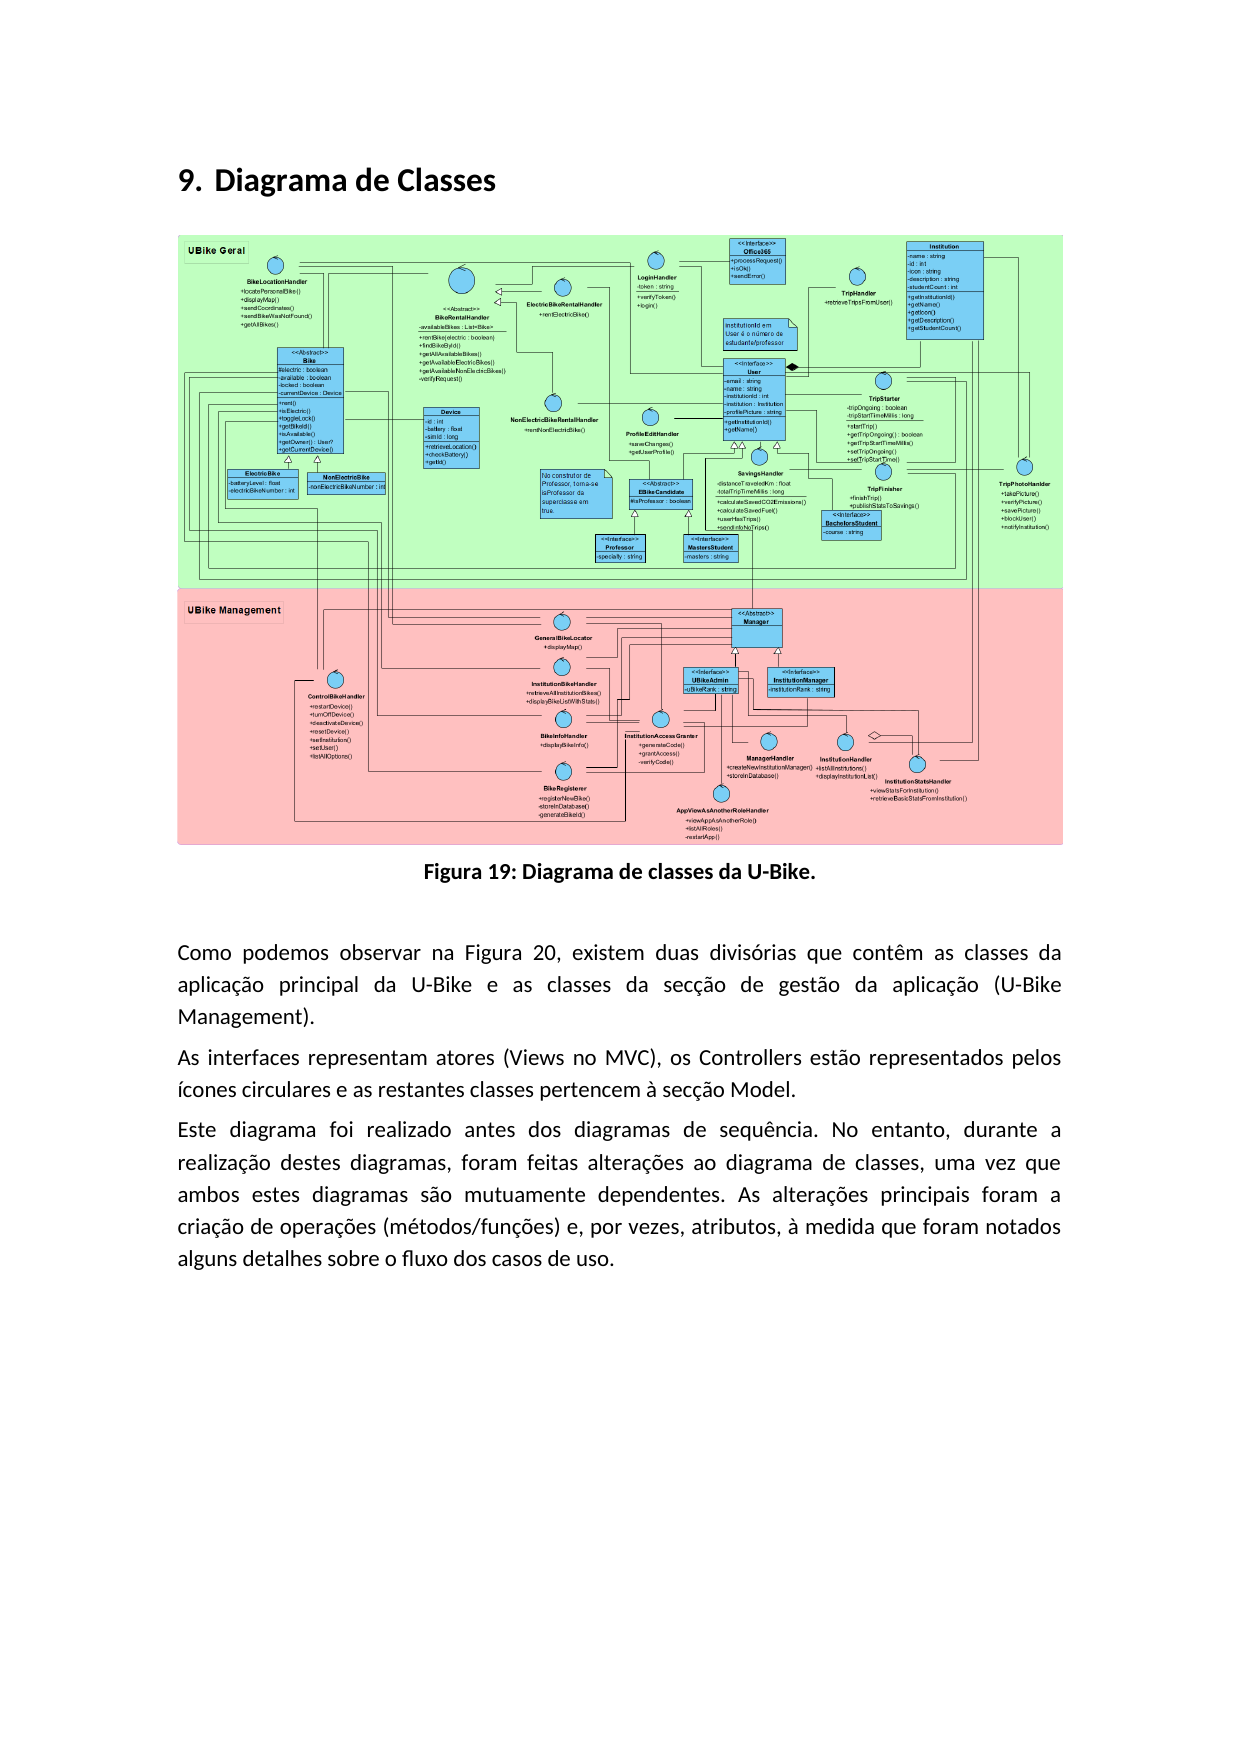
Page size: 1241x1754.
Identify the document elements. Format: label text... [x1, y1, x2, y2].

text Como podemos observar na Figura 20, existem duas divisórias que contêm as classes da aplicação principal da U-Bike e as classes da secção de gestão da aplicação (U-Bike Management). [177, 938, 1063, 1030]
text As interfaces representam atores (Views no MVC), os Controllers estão representados pelos ícones circulares e as restantes classes pertencem à secção Model. [177, 1043, 1063, 1103]
picture [177, 235, 1063, 845]
text Este diagrama foi realizado antes dos diagramas de sequência. No entanto, durante a realização destes diagramas, foram feitas alterações ao diagrama de classes, uma vez que ambos estes diagramas são mutuamente dependentes. As alterações principais foram a criação de operações (métodos/funções) e, por vezes, atributos, à medida que foram notados alguns detalhes sobre o fluxo dos casos de uso. [177, 1115, 1063, 1272]
text Figura 19: Diagrama de classes da U-Bike. [177, 857, 1063, 885]
subtitle Diagrama de Classes [177, 159, 1063, 200]
